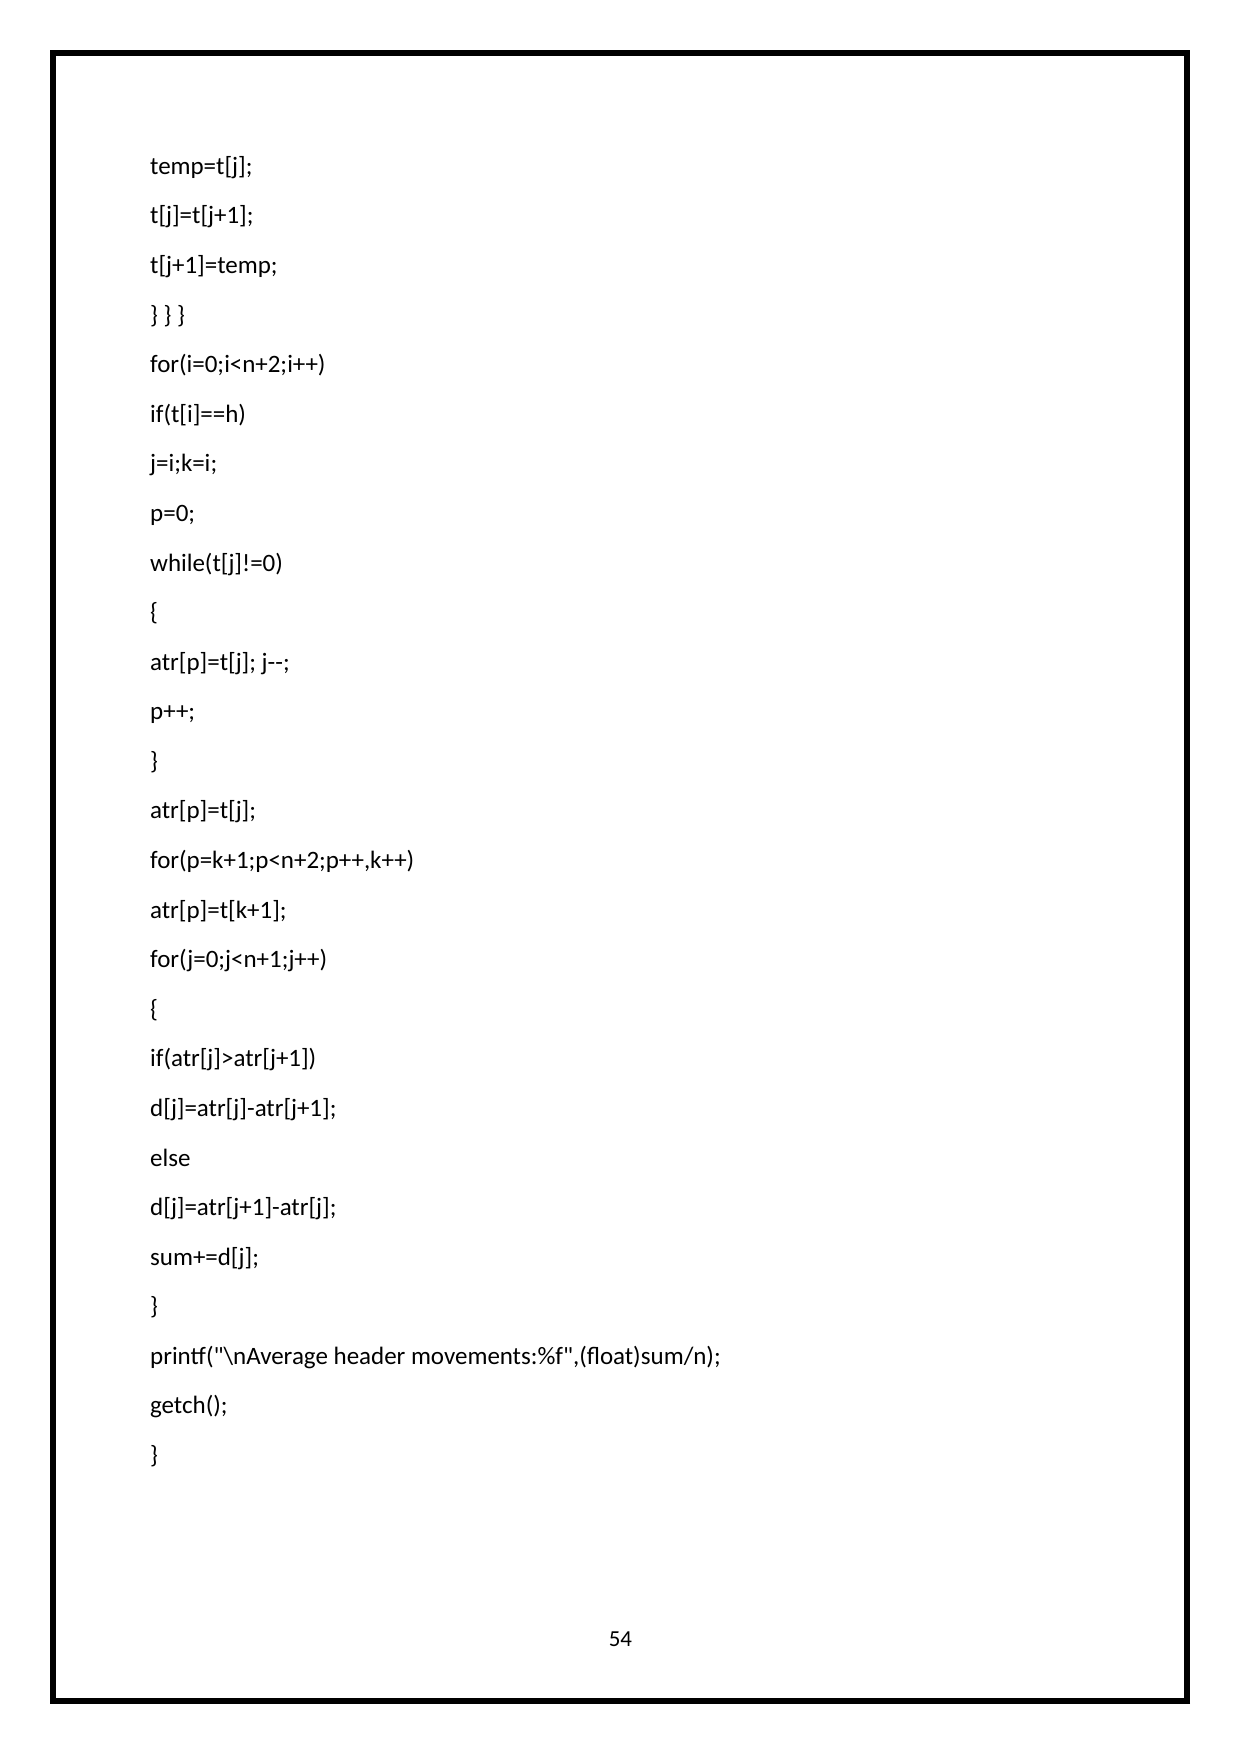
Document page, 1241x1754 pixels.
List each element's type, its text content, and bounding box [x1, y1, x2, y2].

text } [150, 1439, 1090, 1470]
text temp=t[j]; [150, 150, 1090, 181]
text for(i=0;i<n+2;i++) [150, 348, 1090, 379]
text printf("\nAverage header movements:%f",(float)sum/n); [150, 1340, 1090, 1371]
text getch(); [150, 1389, 1090, 1420]
text if(atr[j]>atr[j+1]) [150, 1042, 1090, 1073]
text d[j]=atr[j+1]-atr[j]; [150, 1191, 1090, 1222]
text atr[p]=t[j]; j--; [150, 646, 1090, 676]
text } [150, 745, 1090, 776]
text j=i;k=i; [150, 447, 1090, 478]
text { [150, 596, 1090, 627]
text for(j=0;j<n+1;j++) [150, 943, 1090, 974]
text while(t[j]!=0) [150, 547, 1090, 577]
text atr[p]=t[j]; [150, 794, 1090, 825]
text } [150, 1290, 1090, 1321]
text { [150, 993, 1090, 1023]
text sum+=d[j]; [150, 1241, 1090, 1271]
text } } } [150, 299, 1090, 329]
text atr[p]=t[k+1]; [150, 894, 1090, 924]
text t[j]=t[j+1]; [150, 199, 1090, 230]
text d[j]=atr[j]-atr[j+1]; [150, 1092, 1090, 1123]
text if(t[i]==h) [150, 398, 1090, 428]
text p++; [150, 695, 1090, 726]
text for(p=k+1;p<n+2;p++,k++) [150, 844, 1090, 875]
text else [150, 1142, 1090, 1172]
text p=0; [150, 497, 1090, 528]
text t[j+1]=temp; [150, 249, 1090, 280]
